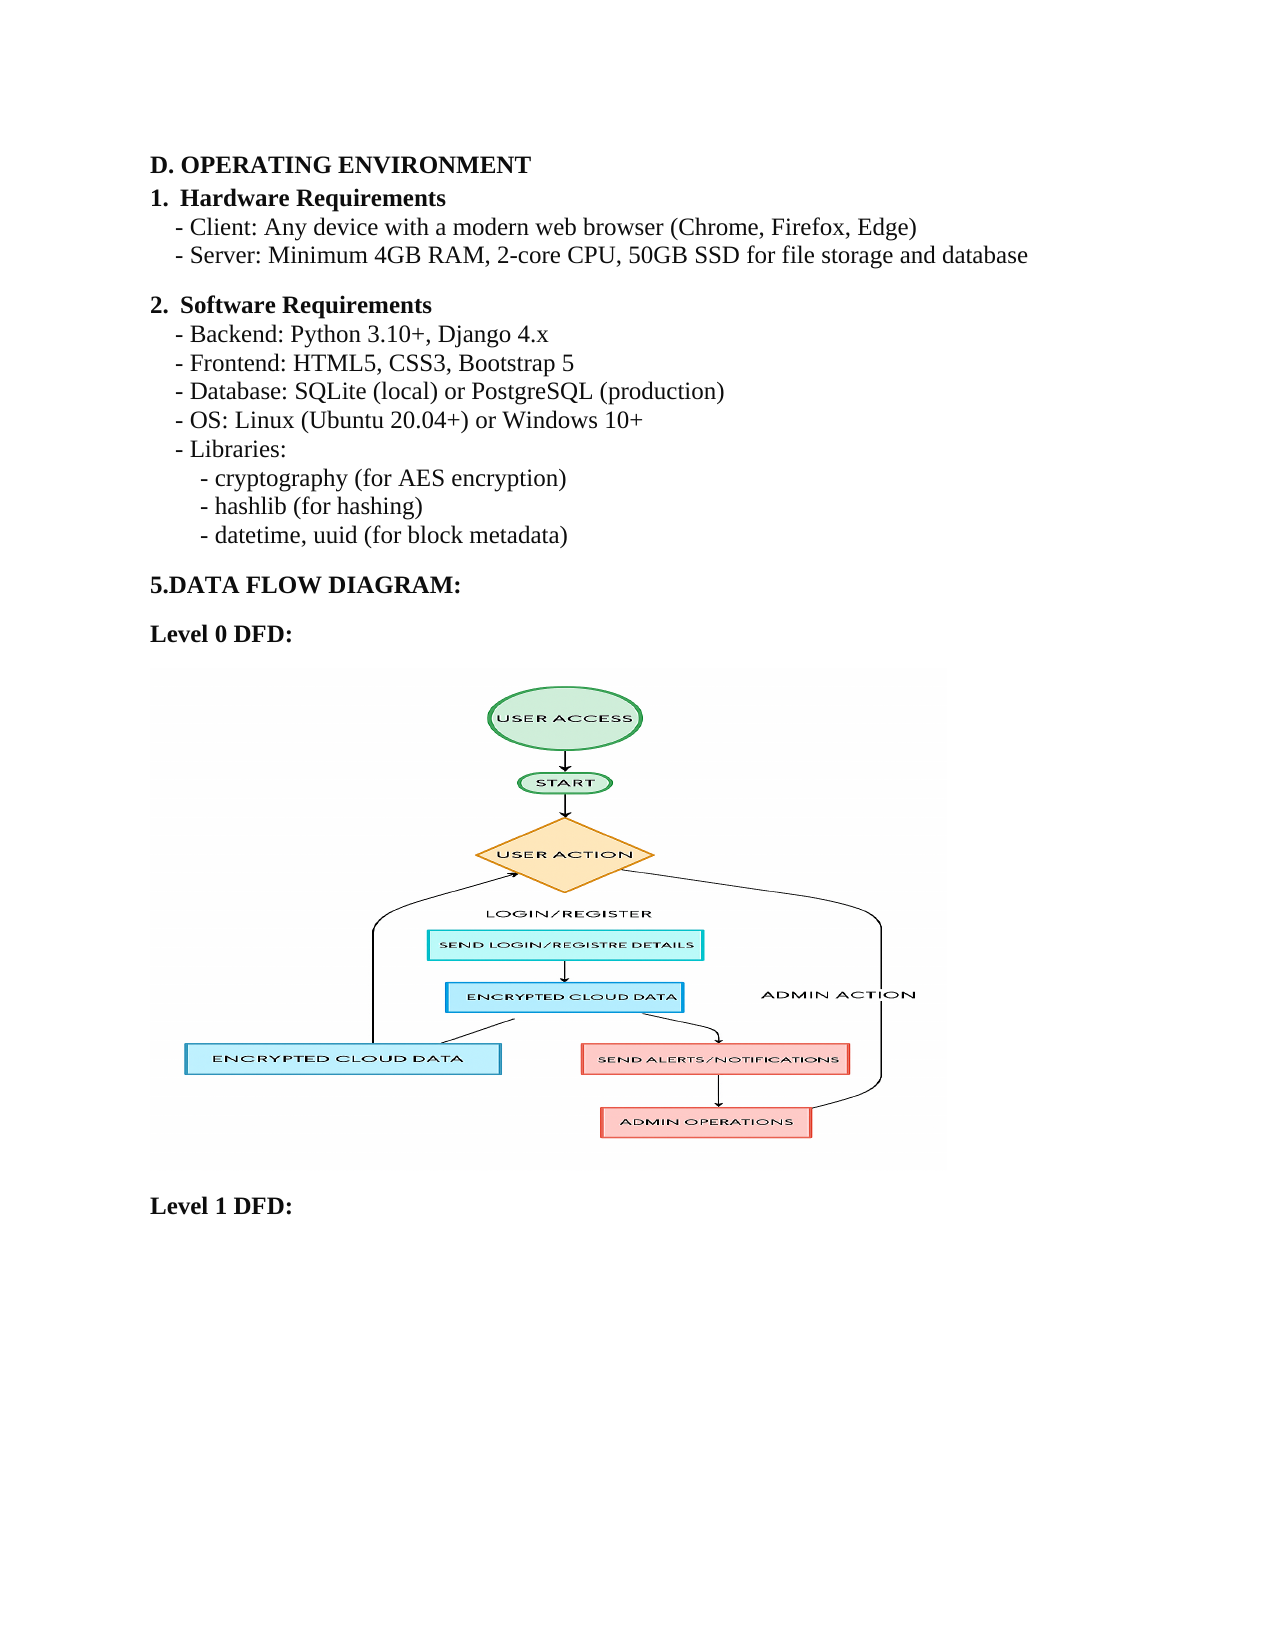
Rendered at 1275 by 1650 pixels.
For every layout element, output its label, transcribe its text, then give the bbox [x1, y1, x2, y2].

text Level 1 DFD: [150, 1191, 1125, 1220]
text 5.DATA FLOW DIAGRAM: [150, 570, 1125, 598]
picture [150, 668, 947, 1171]
text 1. Hardware Requirements - Client: Any device with a modern web browser (Chrome, Firefox, Edge) - Server: Minimum 4GB RAM, 2-core CPU, 50GB SSD for file storage and database [150, 183, 1125, 269]
text 2. Software Requirements - Backend: Python 3.10+, Django 4.x - Frontend: HTML5, CSS3, Bootstrap 5 - Database: SQLite (local) or PostgreSQL (production) - OS: Linux (Ubuntu 20.04+) or Windows 10+ - Libraries: - cryptography (for AES encryption) - hashlib (for hashing) - datetime, uuid (for block metadata) [150, 290, 1125, 549]
text Level 0 DFD: [150, 619, 1125, 648]
subtitle D. OPERATING ENVIRONMENT [150, 150, 1125, 179]
